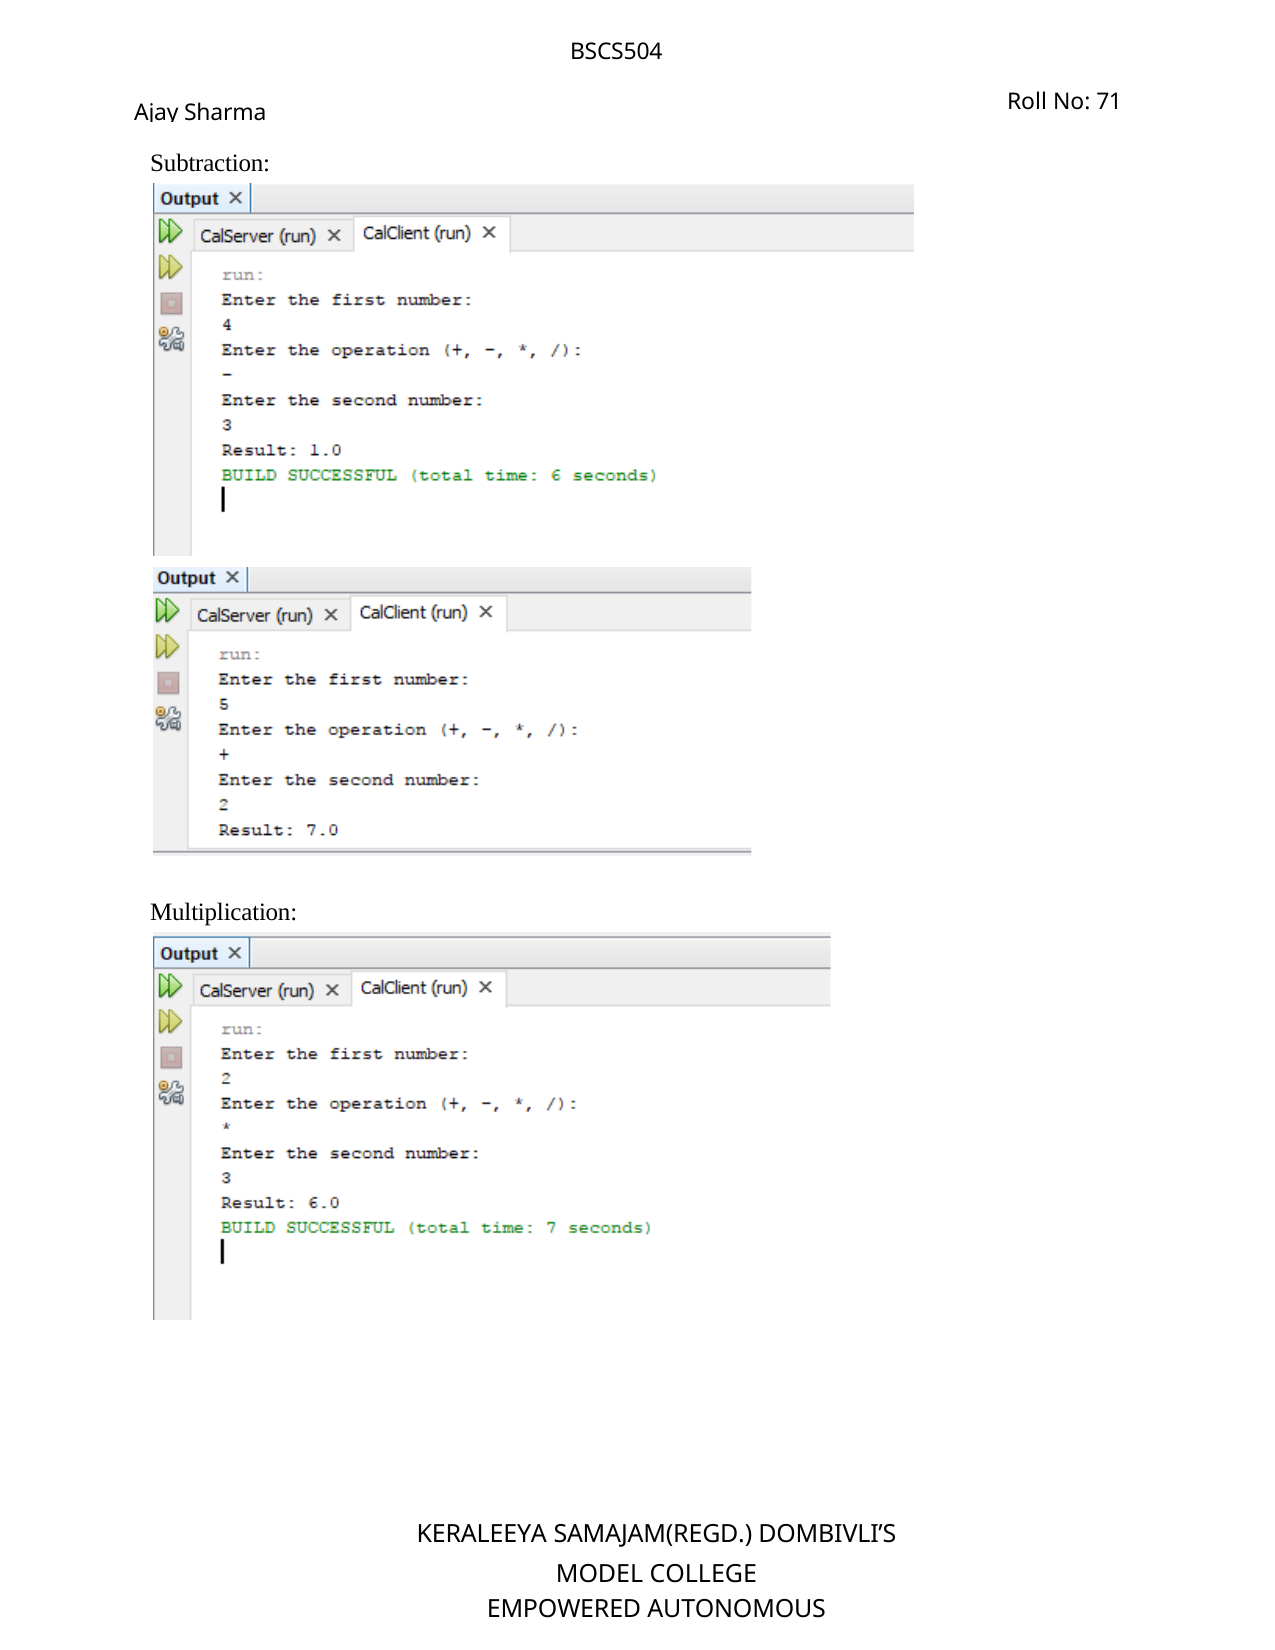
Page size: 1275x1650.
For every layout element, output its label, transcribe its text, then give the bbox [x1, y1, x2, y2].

picture [153, 183, 914, 556]
text Multiplication: [150, 897, 1162, 926]
picture [153, 567, 752, 856]
picture [153, 932, 831, 1320]
text Subtraction: [150, 148, 1162, 177]
